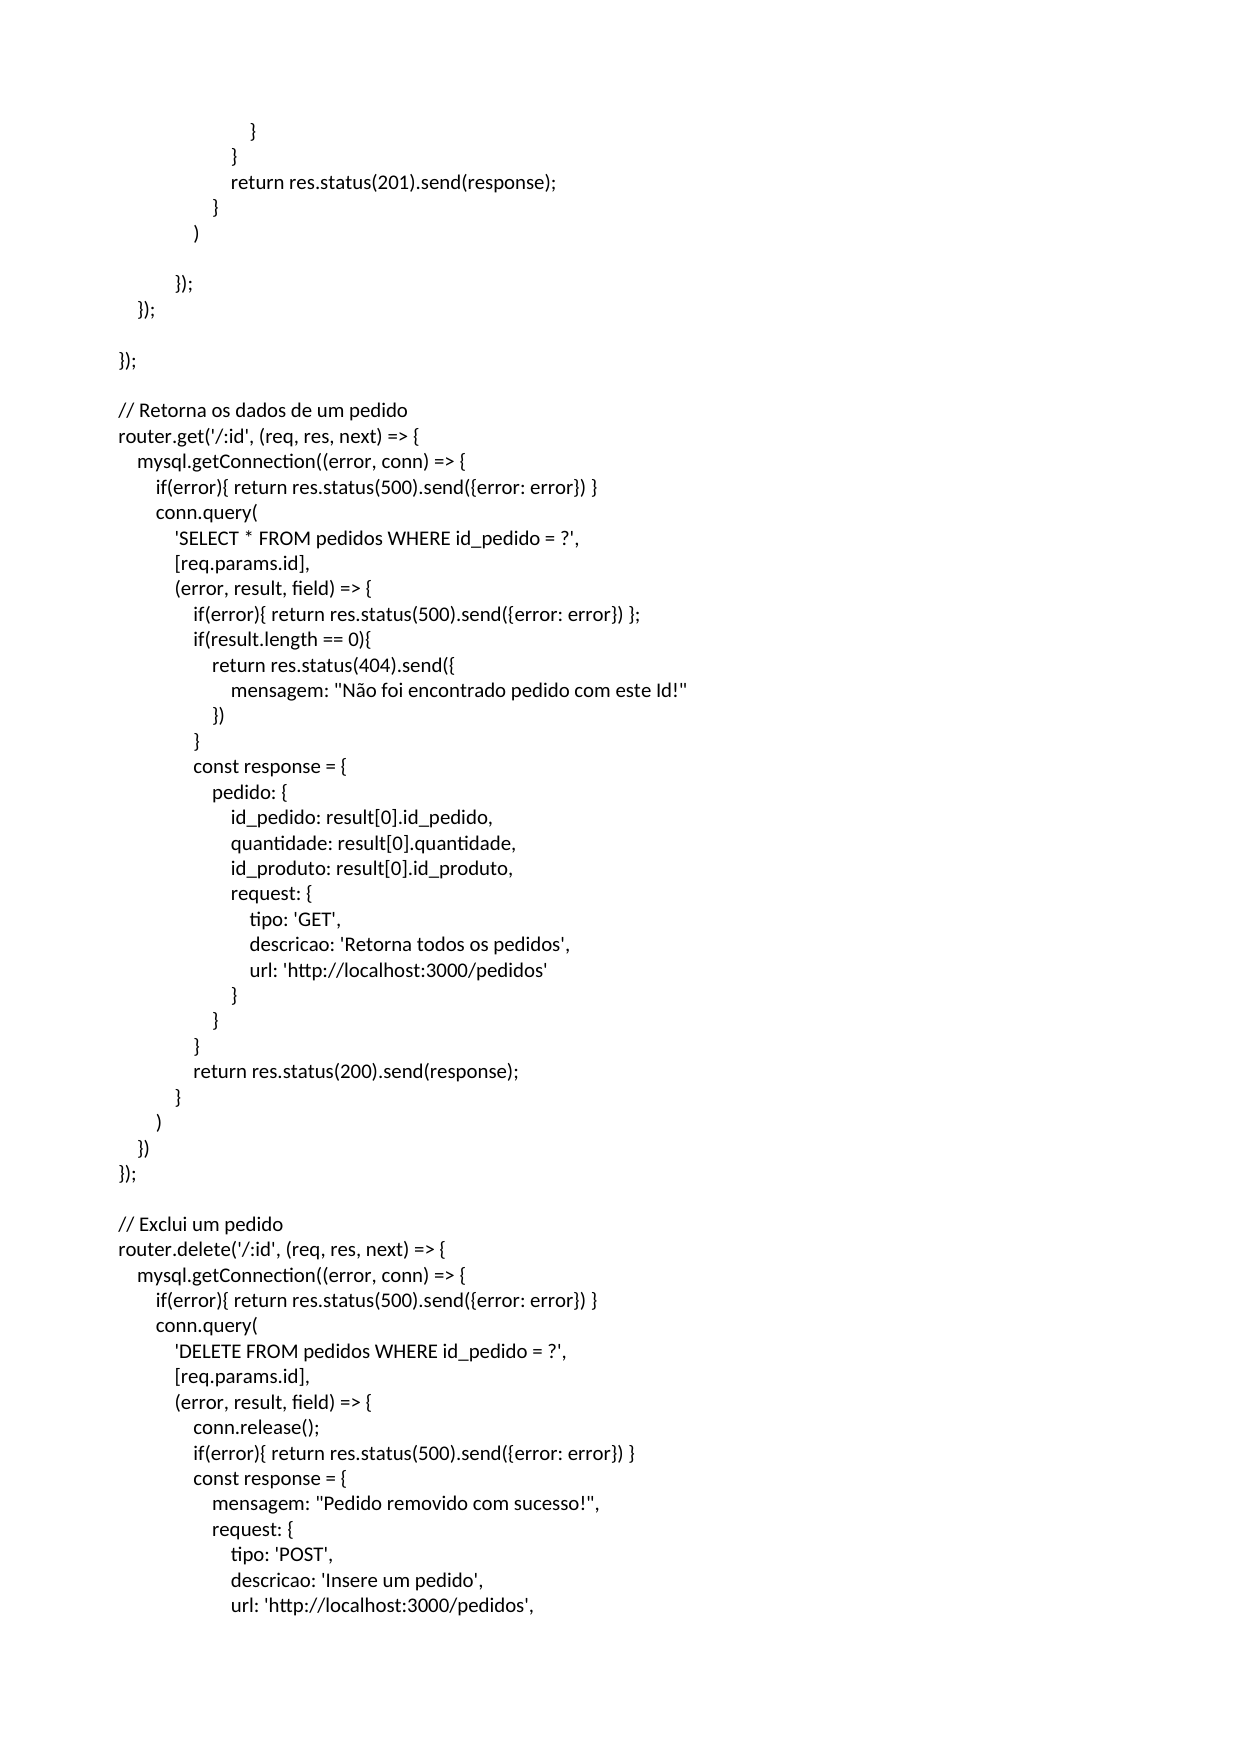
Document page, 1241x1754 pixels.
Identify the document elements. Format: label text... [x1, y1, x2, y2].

text url: 'http://localhost:3000/pedidos', [118, 1592, 1122, 1618]
text if(result.length == 0){ [118, 626, 1122, 652]
text pedido: { [118, 779, 1122, 804]
text const response = { [118, 753, 1122, 779]
text return res.status(200).send(response); [118, 1058, 1122, 1084]
text request: { [118, 1516, 1122, 1541]
text descricao: 'Retorna todos os pedidos', [118, 931, 1122, 957]
text return res.status(404).send({ [118, 652, 1122, 677]
text tipo: 'GET', [118, 906, 1122, 931]
text mensagem: "Não foi encontrado pedido com este Id!" [118, 677, 1122, 703]
text [req.params.id], [118, 550, 1122, 576]
text }); [118, 347, 1122, 372]
text if(error){ return res.status(500).send({error: error}) } [118, 474, 1122, 499]
text } [118, 1084, 1122, 1109]
text mysql.getConnection((error, conn) => { [118, 1262, 1122, 1287]
text } [118, 728, 1122, 753]
text request: { [118, 881, 1122, 906]
text id_pedido: result[0].id_pedido, [118, 804, 1122, 830]
text } [118, 194, 1122, 220]
text }); [118, 1160, 1122, 1186]
text }); [118, 271, 1122, 296]
text 'DELETE FROM pedidos WHERE id_pedido = ?', [118, 1338, 1122, 1363]
text id_produto: result[0].id_produto, [118, 855, 1122, 881]
text // Exclui um pedido [118, 1211, 1122, 1236]
text } [118, 1008, 1122, 1033]
text ) [118, 1109, 1122, 1135]
text } [118, 1033, 1122, 1058]
text conn.query( [118, 499, 1122, 525]
text if(error){ return res.status(500).send({error: error}) } [118, 1287, 1122, 1313]
text // Retorna os dados de um pedido [118, 398, 1122, 423]
text url: 'http://localhost:3000/pedidos' [118, 957, 1122, 982]
text mensagem: "Pedido removido com sucesso!", [118, 1491, 1122, 1516]
text if(error){ return res.status(500).send({error: error}) }; [118, 601, 1122, 626]
text } [118, 118, 1122, 143]
text if(error){ return res.status(500).send({error: error}) } [118, 1440, 1122, 1465]
text tipo: 'POST', [118, 1541, 1122, 1567]
text conn.release(); [118, 1414, 1122, 1440]
text (error, result, field) => { [118, 1389, 1122, 1414]
text } [118, 143, 1122, 169]
text router.get('/:id', (req, res, next) => { [118, 423, 1122, 448]
text } [118, 982, 1122, 1008]
text }); [118, 296, 1122, 321]
text return res.status(201).send(response); [118, 169, 1122, 194]
text ) [118, 220, 1122, 245]
text const response = { [118, 1465, 1122, 1491]
text conn.query( [118, 1313, 1122, 1338]
text (error, result, field) => { [118, 576, 1122, 601]
text 'SELECT * FROM pedidos WHERE id_pedido = ?', [118, 525, 1122, 550]
text descricao: 'Insere um pedido', [118, 1567, 1122, 1592]
text [req.params.id], [118, 1363, 1122, 1389]
text mysql.getConnection((error, conn) => { [118, 448, 1122, 474]
text router.delete('/:id', (req, res, next) => { [118, 1236, 1122, 1262]
text }) [118, 703, 1122, 728]
text quantidade: result[0].quantidade, [118, 830, 1122, 855]
text }) [118, 1135, 1122, 1160]
